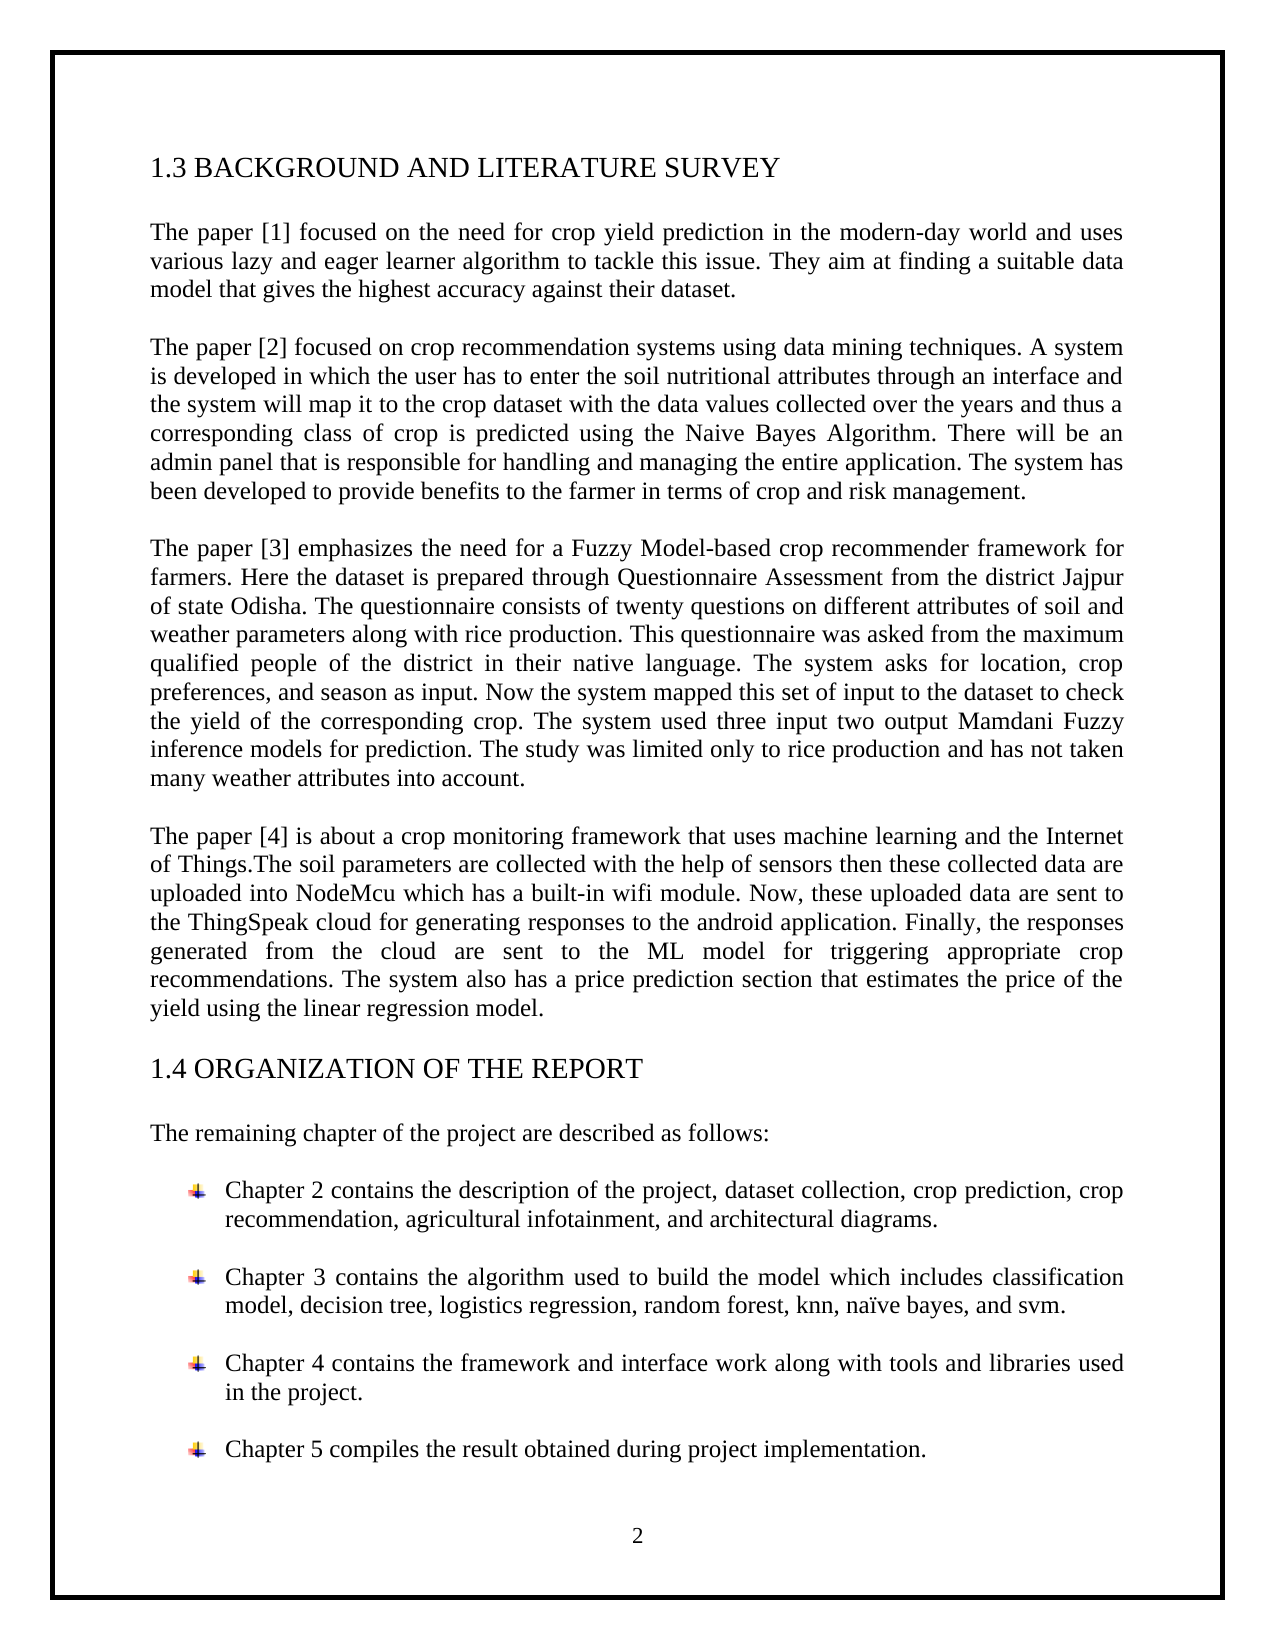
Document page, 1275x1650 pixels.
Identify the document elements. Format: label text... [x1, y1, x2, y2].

list Chapter 3 contains the algorithm used to build the model which includes classification model, decision tree, logistics regression, random forest, knn, naïve bayes, and svm. [187, 1262, 1125, 1319]
text The paper [1] focused on the need for crop yield prediction in the modern-day world and uses various lazy and eager learner algorithm to tackle this issue. They aim at finding a suitable data model that gives the highest accuracy against their dataset. [150, 217, 1125, 303]
text 1.3 BACKGROUND AND LITERATURE SURVEY [150, 150, 1125, 183]
picture [188, 1268, 206, 1285]
text The paper [4] is about a crop monitoring framework that uses machine learning and the Internet of Things.The soil parameters are collected with the help of sensors then these collected data are uploaded into NodeMcu which has a built-in wifi module. Now, these uploaded data are sent to the ThingSpeak cloud for generating responses to the android application. Finally, the responses generated from the cloud are sent to the ML model for triggering appropriate crop recommendations. The system also has a price prediction section that estimates the price of the yield using the linear regression model. [150, 821, 1125, 1022]
text 1.4 ORGANIZATION OF THE REPORT [150, 1051, 1125, 1084]
picture [188, 1440, 206, 1458]
text The paper [3] emphasizes the need for a Fuzzy Model-based crop recommender framework for farmers. Here the dataset is prepared through Questionnaire Assessment from the district Jajpur of state Odisha. The questionnaire consists of twenty questions on different attributes of soil and weather parameters along with rice production. This questionnaire was asked from the maximum qualified people of the district in their native language. The system asks for location, crop preferences, and season as input. Now the system mapped this set of input to the dataset to check the yield of the corresponding crop. The system used three input two output Mamdani Fuzzy inference models for prediction. The study was limited only to rice production and has not taken many weather attributes into account. [150, 533, 1125, 792]
list Chapter 2 contains the description of the project, dataset collection, crop prediction, crop recommendation, agricultural infotainment, and architectural diagrams. [187, 1175, 1125, 1233]
text The remaining chapter of the project are described as follows: [150, 1118, 1125, 1147]
list Chapter 4 contains the framework and interface work along with tools and libraries used in the project. [187, 1348, 1125, 1405]
list Chapter 5 compiles the result obtained during project implementation. [187, 1434, 1125, 1463]
picture [188, 1354, 206, 1372]
text The paper [2] focused on crop recommendation systems using data mining techniques. A system is developed in which the user has to enter the soil nutritional attributes through an interface and the system will map it to the crop dataset with the data values collected over the years and thus a corresponding class of crop is predicted using the Naive Bayes Algorithm. There will be an admin panel that is responsible for handling and managing the entire application. The system has been developed to provide benefits to the farmer in terms of crop and risk management. [150, 332, 1125, 504]
picture [188, 1182, 206, 1199]
